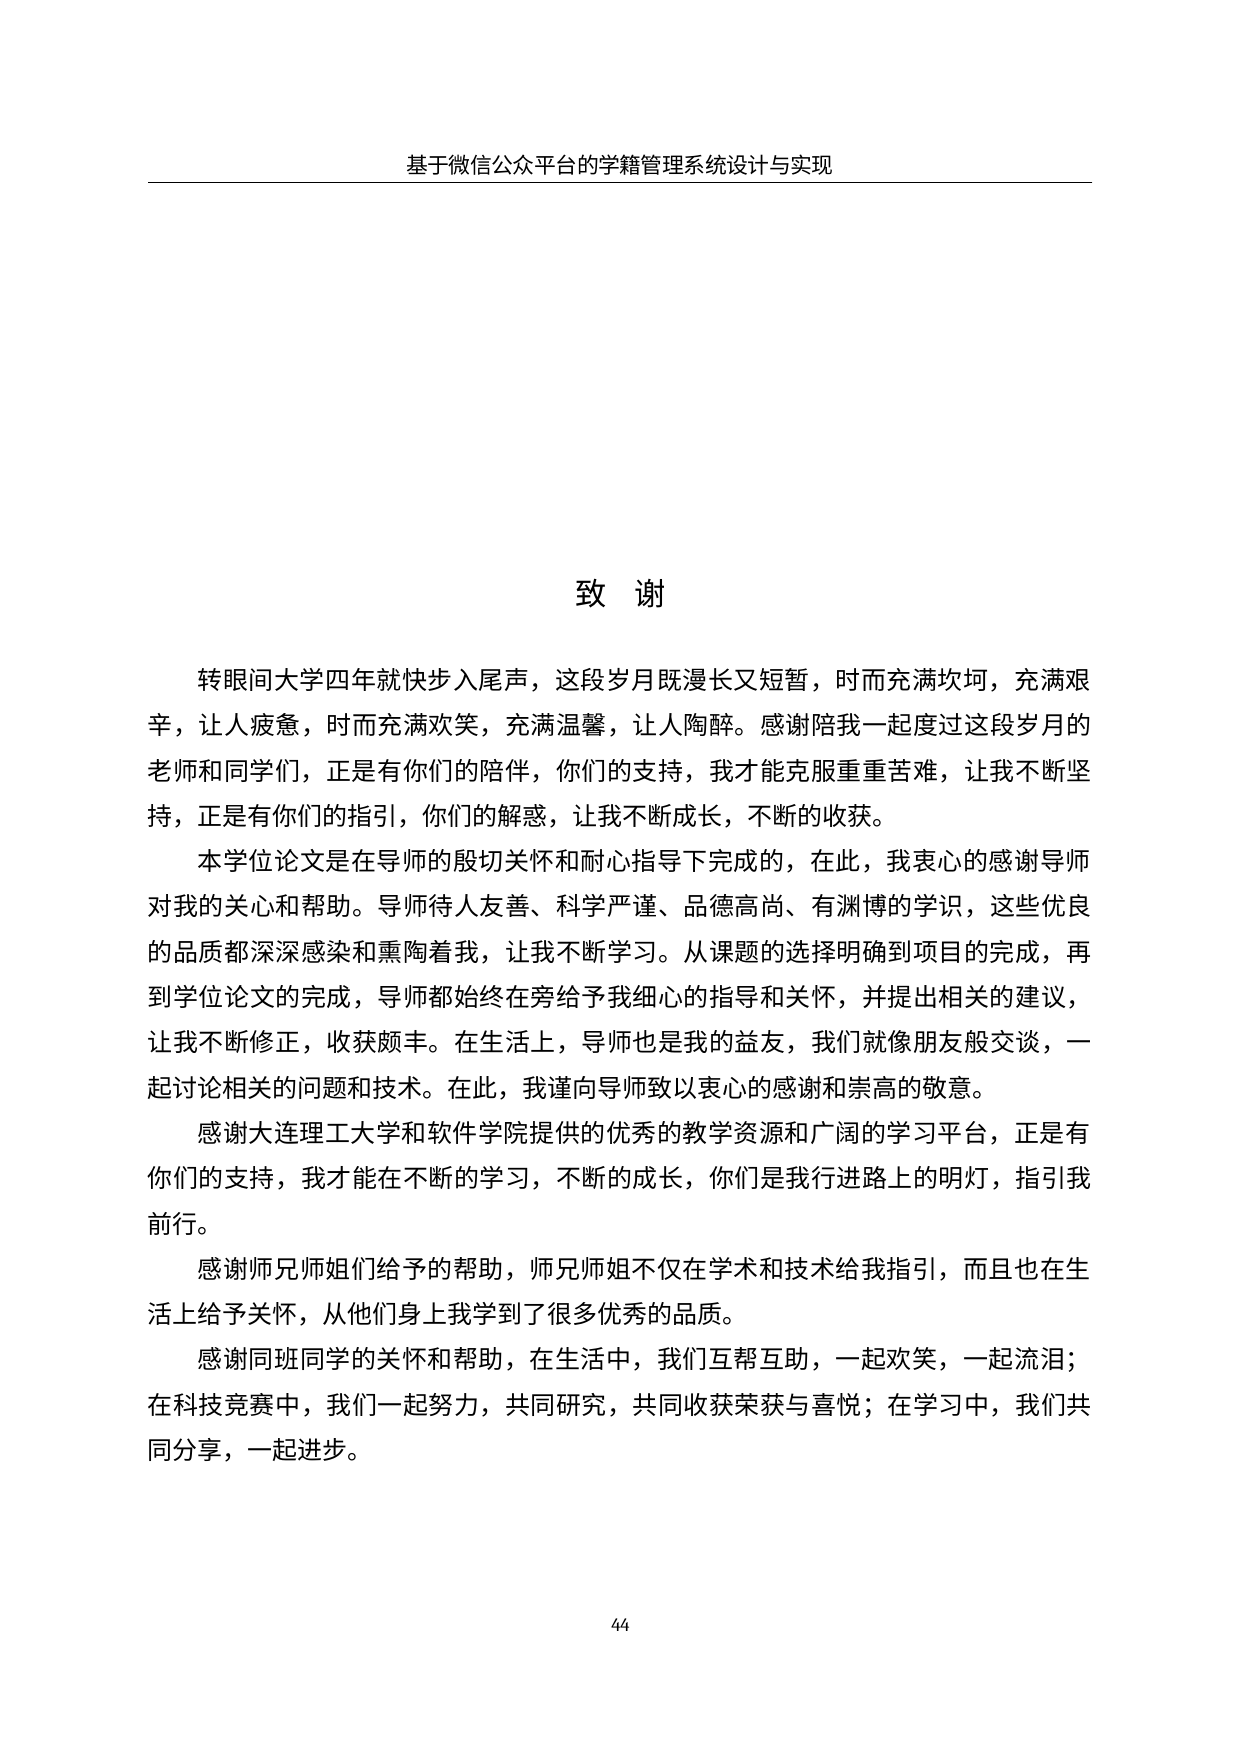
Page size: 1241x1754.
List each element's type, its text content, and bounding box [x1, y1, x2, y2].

text 感谢大连理工大学和软件学院提供的优秀的教学资源和广阔的学习平台，正是有你们的支持，我才能在不断的学习，不断的成长，你们是我行进路上的明灯，指引我前行。 [148, 1113, 1092, 1240]
text 本学位论文是在导师的殷切关怀和耐心指导下完成的，在此，我衷心的感谢导师对我的关心和帮助。导师待人友善、科学严谨、品德高尚、有渊博的学识，这些优良的品质都深深感染和熏陶着我，让我不断学习。从课题的选择明确到项目的完成，再到学位论文的完成，导师都始终在旁给予我细心的指导和关怀，并提出相关的建议，让我不断修正，收获颇丰。在生活上，导师也是我的益友，我们就像朋友般交谈，一起讨论相关的问题和技术。在此，我谨向导师致以衷心的感谢和崇高的敬意。 [148, 842, 1092, 1104]
text 感谢师兄师姐们给予的帮助，师兄师姐不仅在学术和技术给我指引，而且也在生活上给予关怀，从他们身上我学到了很多优秀的品质。 [148, 1249, 1092, 1331]
subtitle 致 谢 [148, 569, 1092, 615]
text 转眼间大学四年就快步入尾声，这段岁月既漫长又短暂，时而充满坎坷，充满艰辛，让人疲惫，时而充满欢笑，充满温馨，让人陶醉。感谢陪我一起度过这段岁月的老师和同学们，正是有你们的陪伴，你们的支持，我才能克服重重苦难，让我不断坚持，正是有你们的指引，你们的解惑，让我不断成长，不断的收获。 [148, 660, 1092, 832]
text 感谢同班同学的关怀和帮助，在生活中，我们互帮互助，一起欢笑，一起流泪；在科技竞赛中，我们一起努力，共同研究，共同收获荣获与喜悦；在学习中，我们共同分享，一起进步。 [148, 1340, 1092, 1467]
